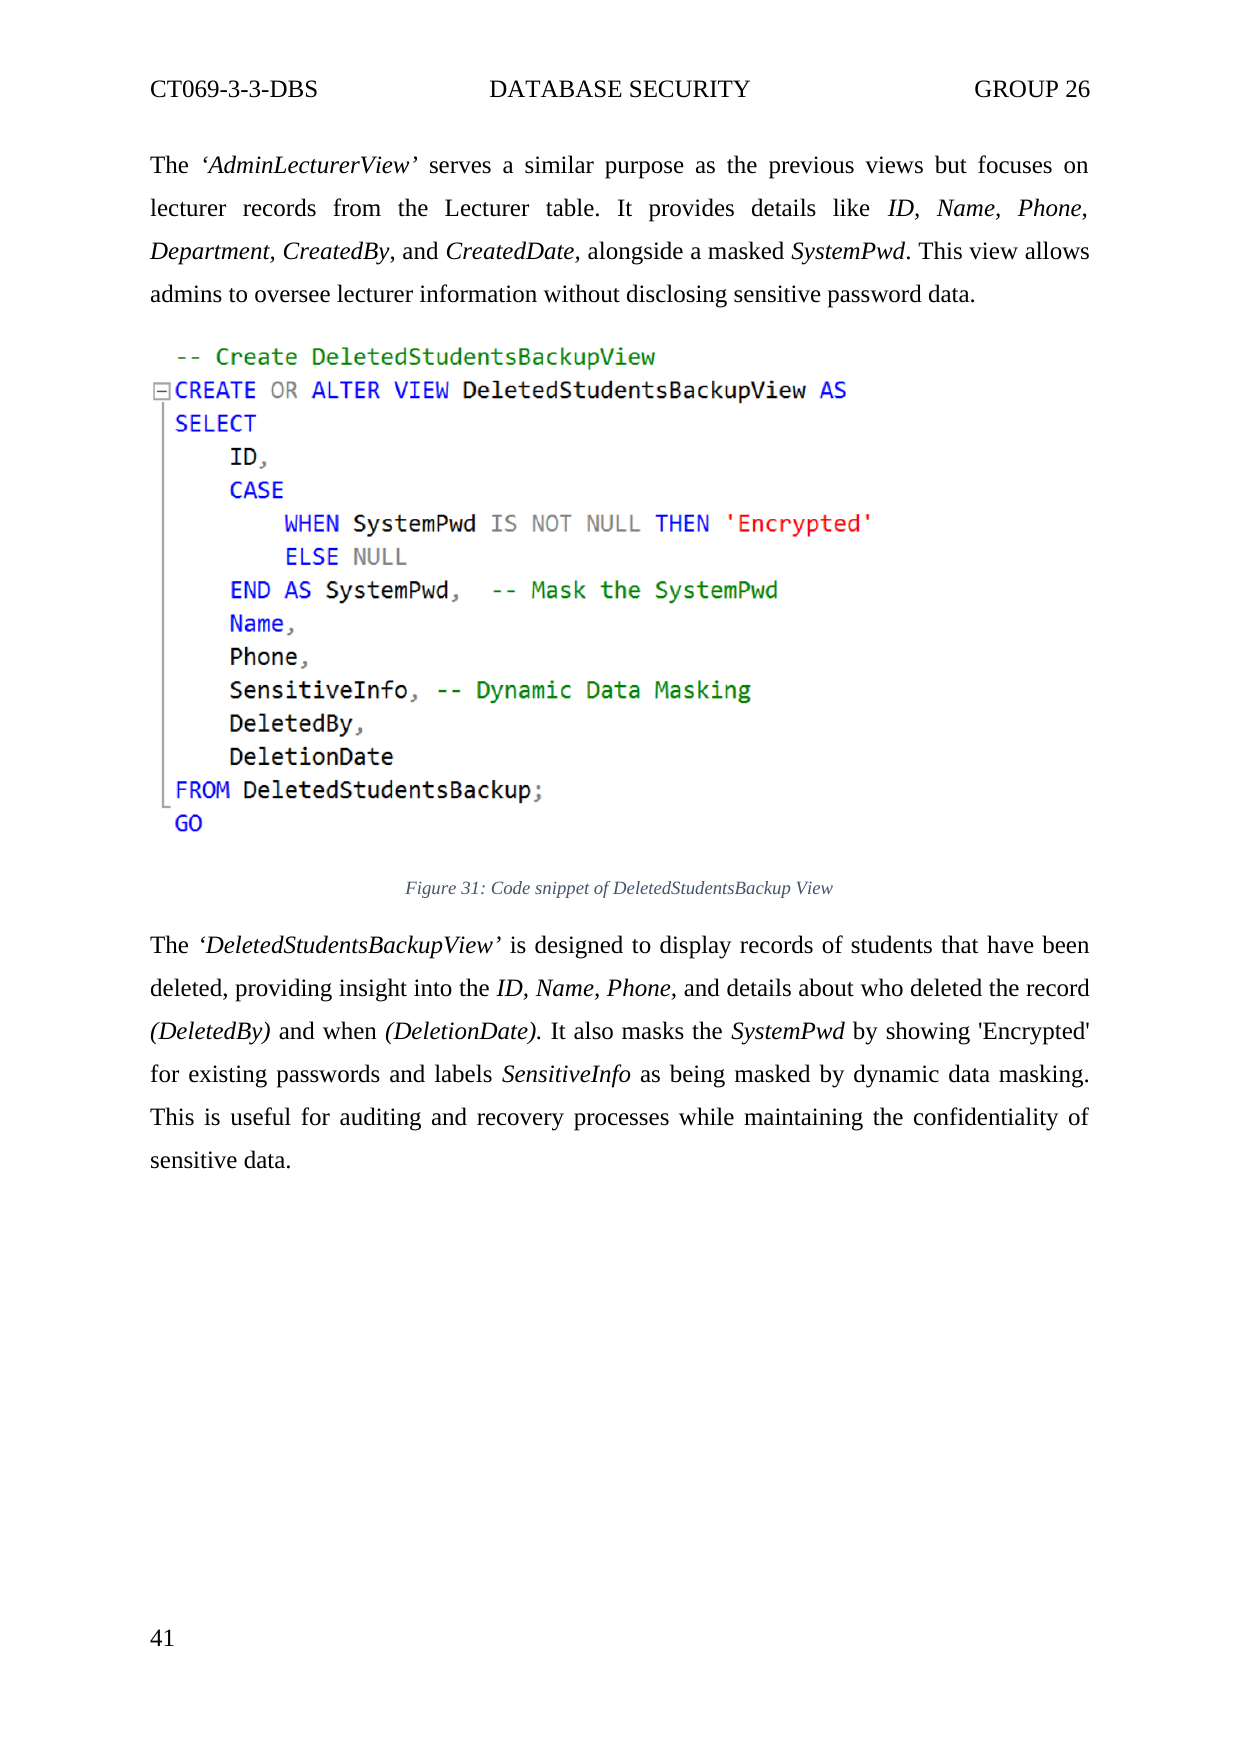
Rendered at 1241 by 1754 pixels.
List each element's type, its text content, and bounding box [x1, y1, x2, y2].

text The ‘AdminLecturerView’ serves a similar purpose as the previous views but focuses on lecturer records from the Lecturer table. It provides details like ID, Name, Phone, Department, CreatedBy, and CreatedDate, alongside a masked SystemPwd. This view allows admins to oversee lecturer information without disclosing sensitive password data. [150, 150, 1090, 308]
picture [150, 339, 1091, 846]
text The ‘DeletedStudentsBackupView’ is designed to display records of students that have been deleted, providing insight into the ID, Name, Phone, and details about who deleted the record (DeletedBy) and when (DeletionDate). It also masks the SystemPwd by showing 'Encrypted' for existing passwords and labels SensitiveInfo as being masked by dynamic data masking. This is useful for auditing and recovery processes while maintaining the confidentiality of sensitive data. [150, 930, 1090, 1174]
